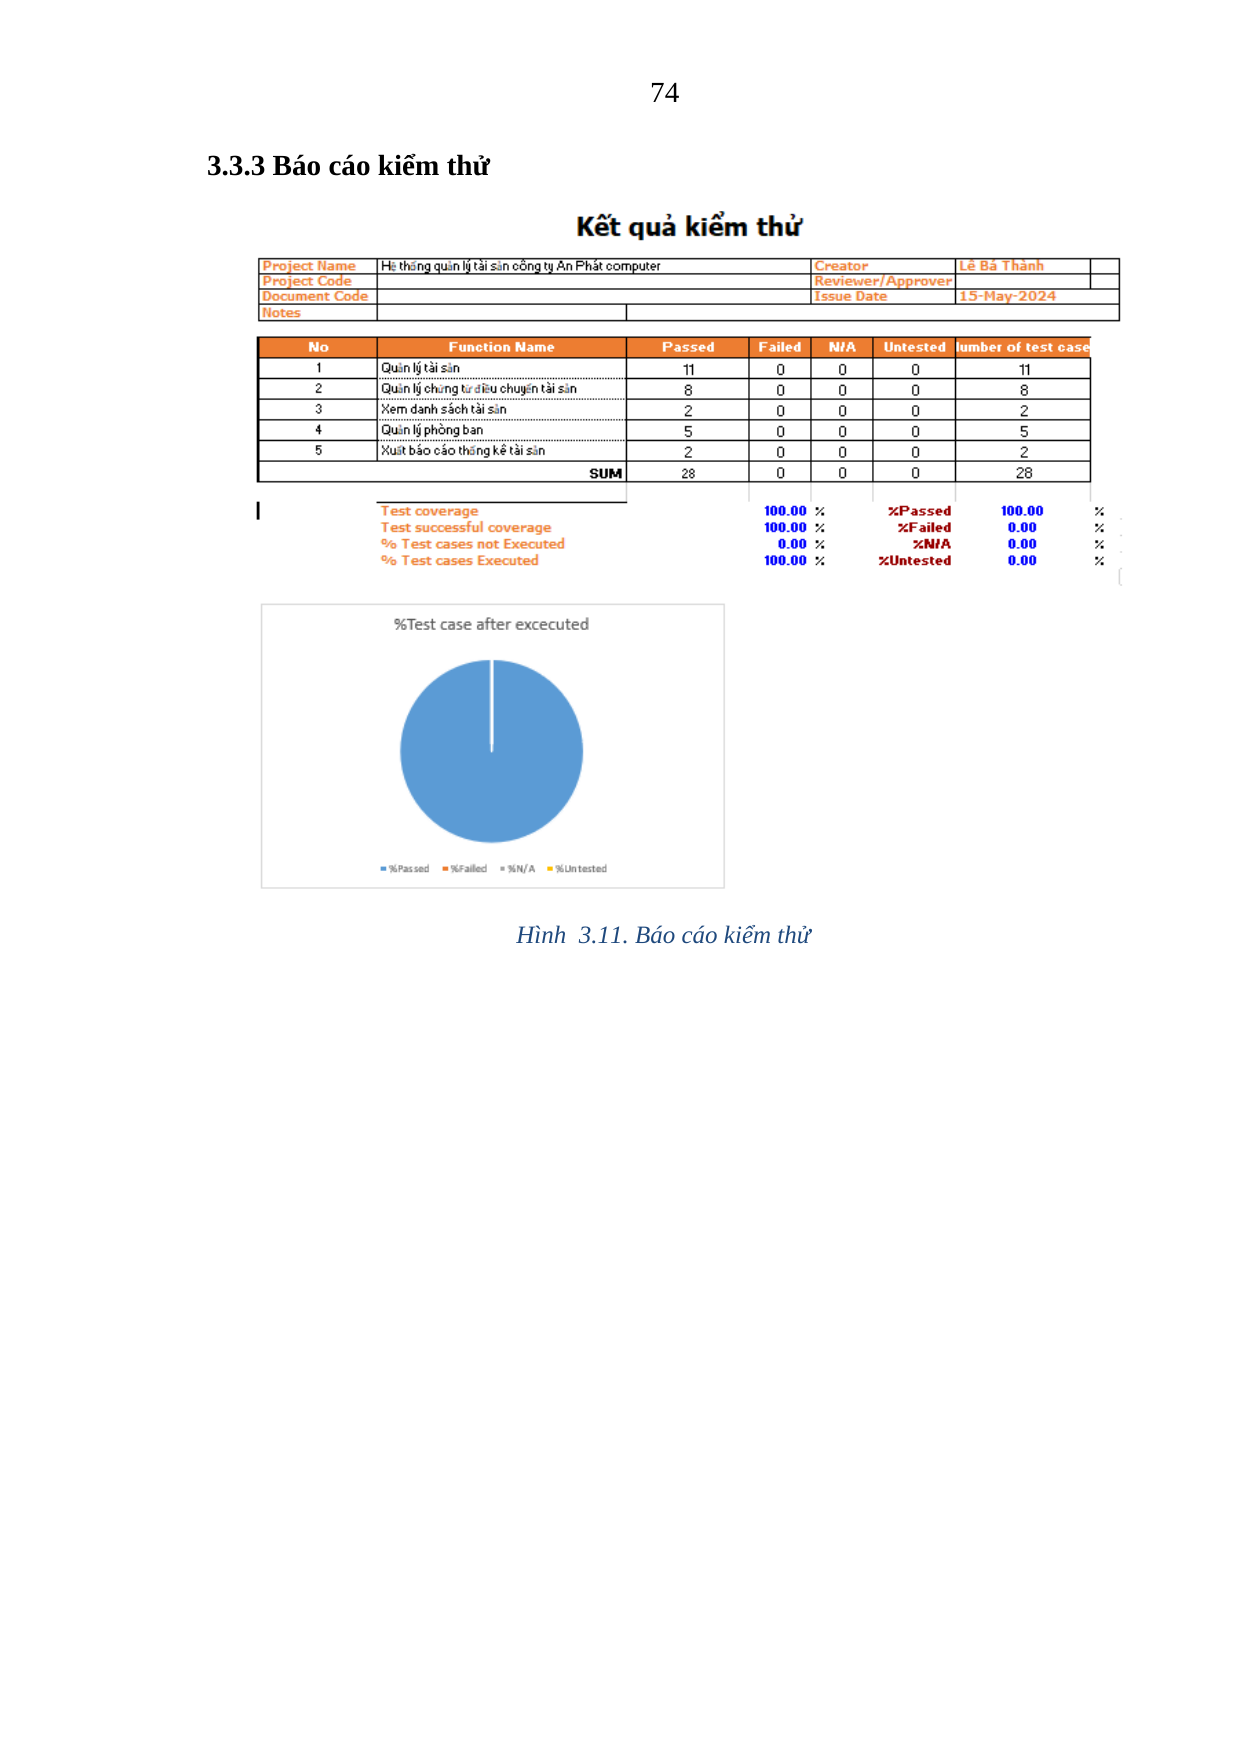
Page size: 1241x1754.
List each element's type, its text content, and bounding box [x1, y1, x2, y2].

subtitle 3.3.3 Báo cáo kiểm thử [207, 148, 1122, 181]
picture [206, 210, 1123, 904]
text Hình 3.11. Báo cáo kiểm thử [207, 920, 1122, 949]
